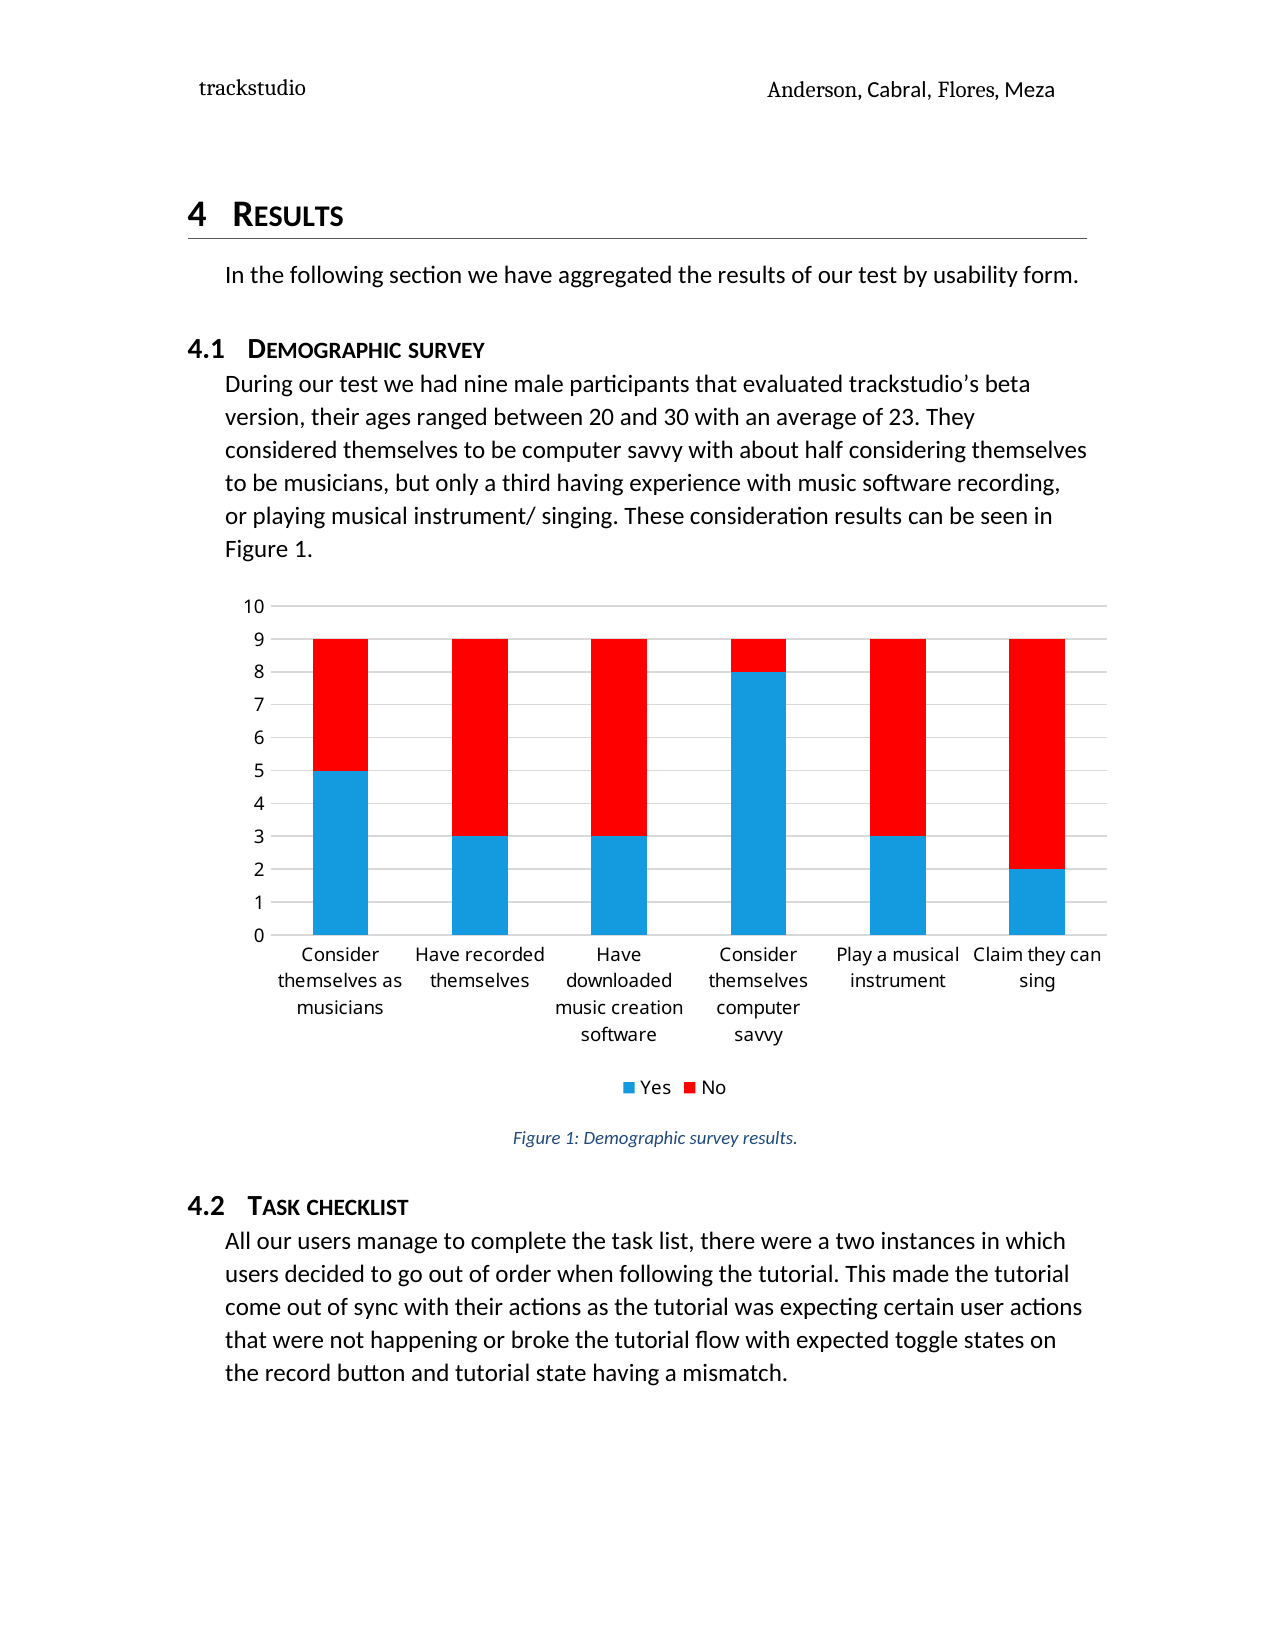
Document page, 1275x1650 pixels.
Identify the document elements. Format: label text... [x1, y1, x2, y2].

text In the following section we have aggregated the results of our test by usability form. [225, 259, 1087, 290]
text All our users manage to complete the task list, there were a two instances in which users decided to go out of order when following the tutorial. This made the tutorial come out of sync with their actions as the tutorial was expecting certain user actions that were not happening or broke the tutorial flow with expected toggle states on the record button and tutorial state having a mismatch. [225, 1225, 1087, 1387]
text During our test we had nine male participants that evaluated trackstudio’s beta version, their ages ranged between 20 and 30 with an average of 23. They considered themselves to be computer savvy with about half considering themselves to be musicians, but only a third having experience with music software recording, or playing musical instrument/ singing. These consideration results can be seen in Figure 1. [225, 368, 1087, 563]
text Figure : Demographic survey results. [225, 1126, 1087, 1149]
subtitle Demographic survey [187, 330, 1087, 365]
subtitle Results [187, 190, 1087, 239]
subtitle Task checklist [187, 1187, 1087, 1222]
